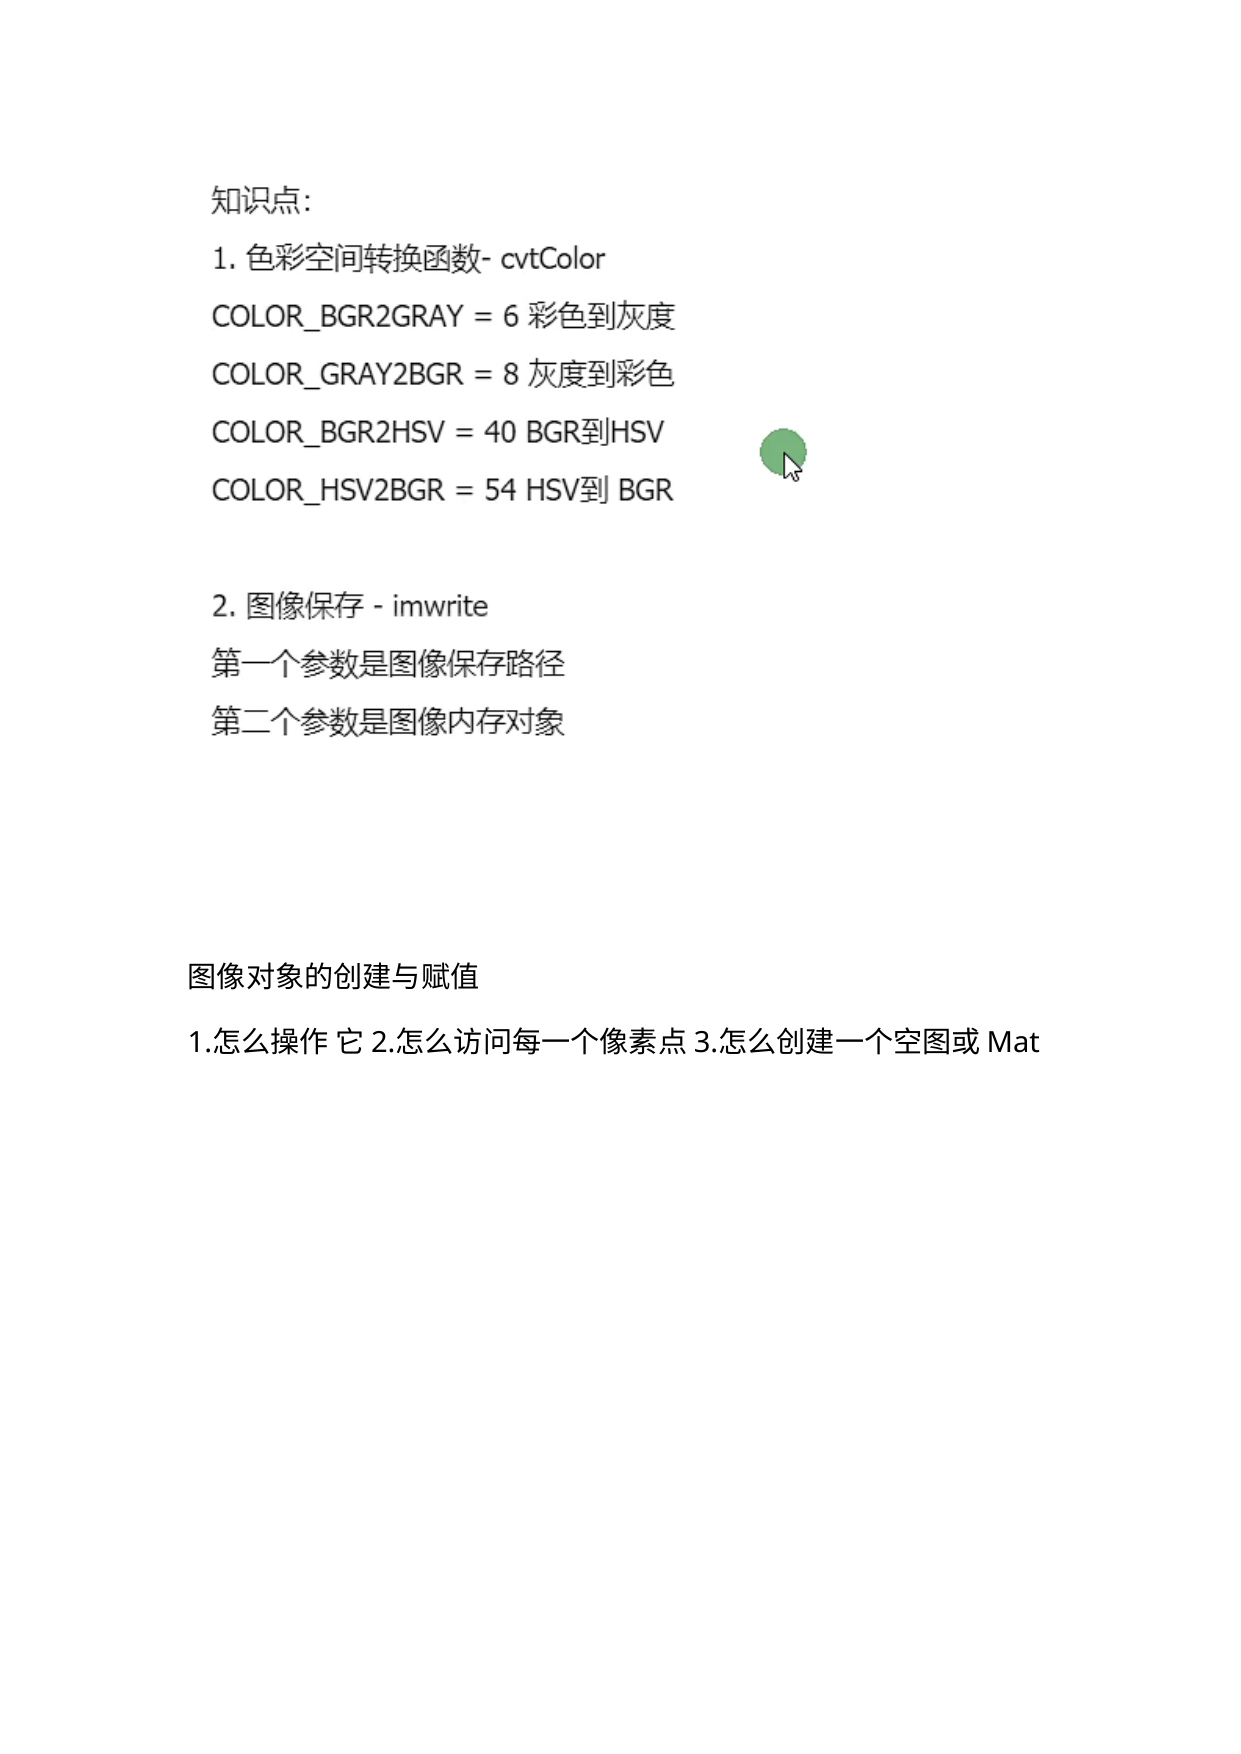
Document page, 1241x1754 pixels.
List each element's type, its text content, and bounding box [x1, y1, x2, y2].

picture [187, 162, 851, 745]
text 1.怎么操作 它 2.怎么访问每一个像素点 3.怎么创建一个空图或Mat [187, 1007, 1053, 1072]
text 图像对象的创建与赋值 [187, 942, 1053, 1007]
